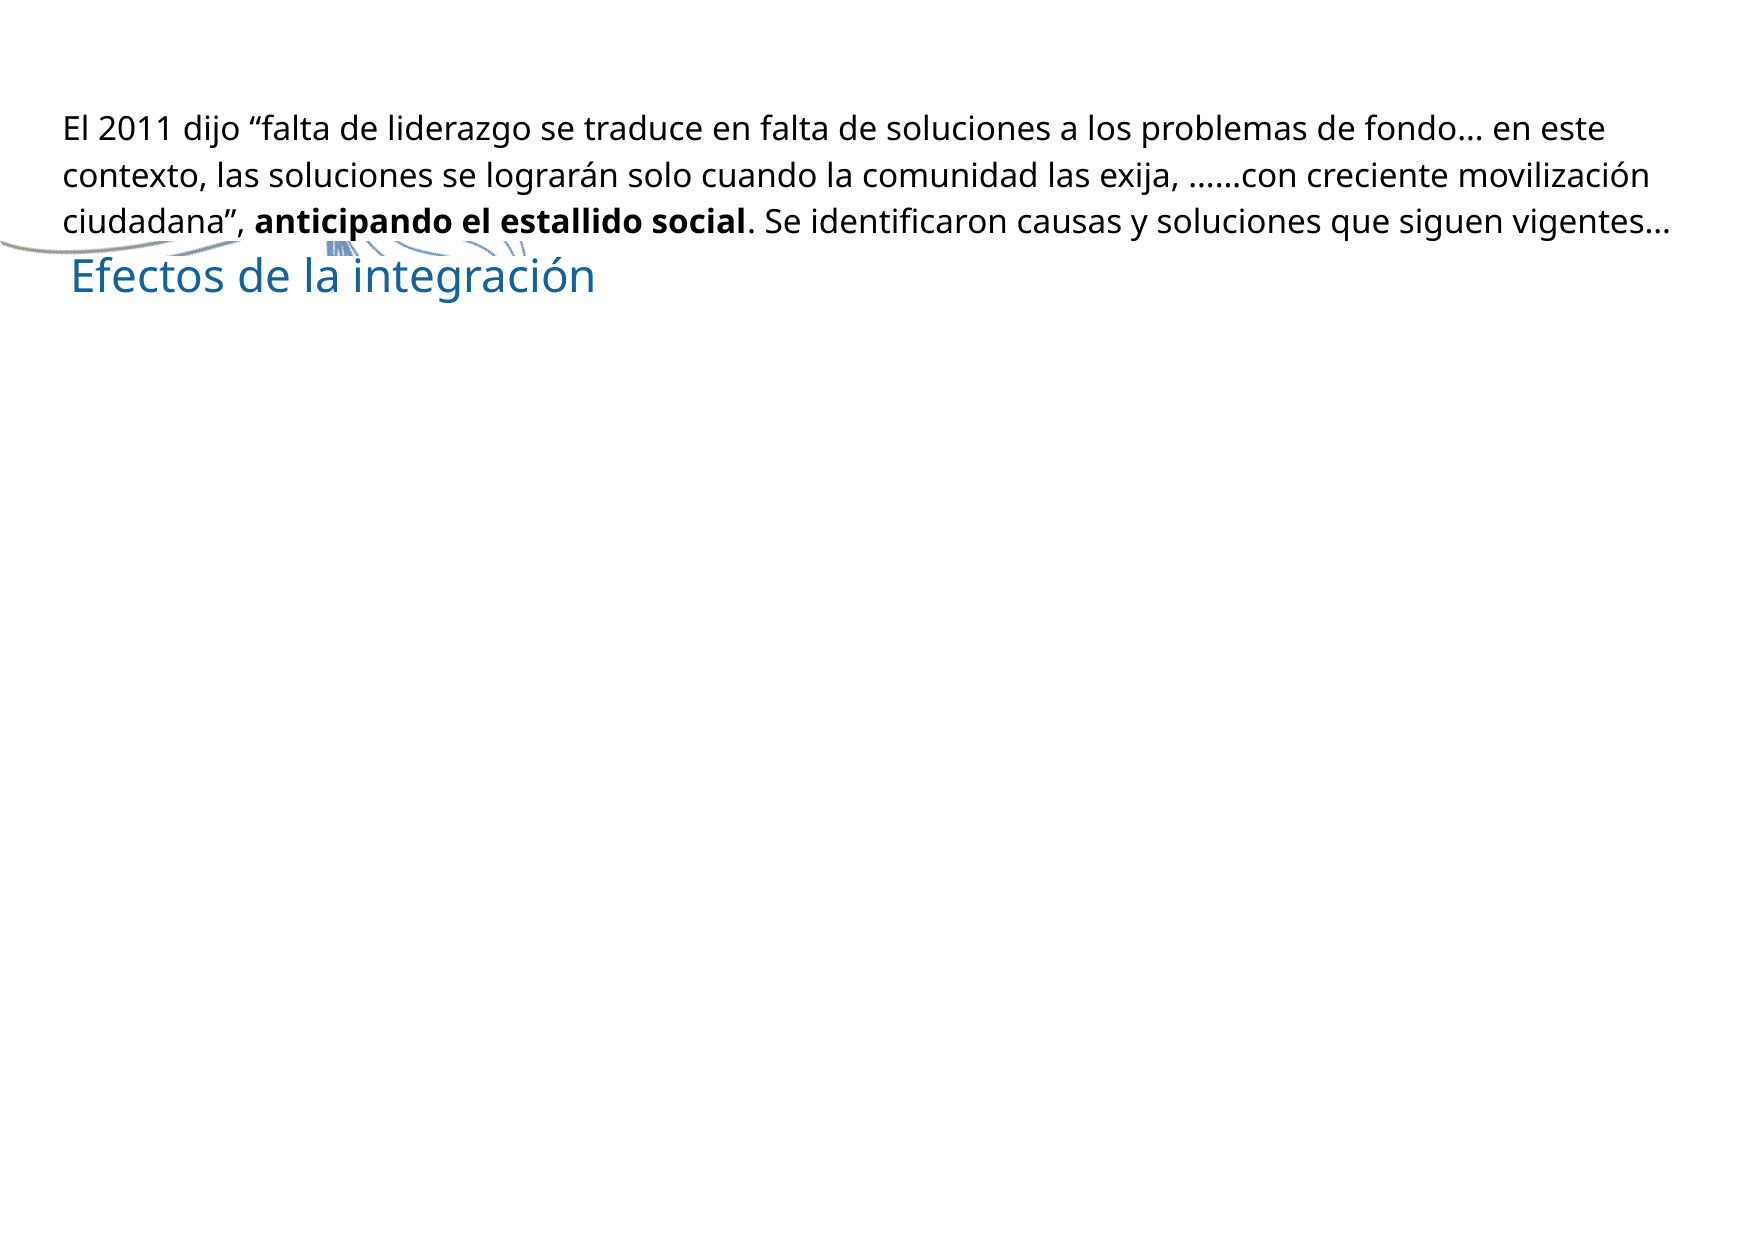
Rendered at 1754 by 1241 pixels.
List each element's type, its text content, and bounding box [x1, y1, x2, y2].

text Efectos de la integración [70, 244, 1739, 306]
picture [0, 241, 526, 256]
list El 2011 dijo “falta de liderazgo se traduce en falta de soluciones a los problemas de fondo… en este contexto, las soluciones se lograrán solo cuando la comunidad las exija, ……con creciente movilización ciudadana”, anticipando el estallido social. Se identificaron causas y soluciones que siguen vigentes… [15, 105, 1739, 243]
